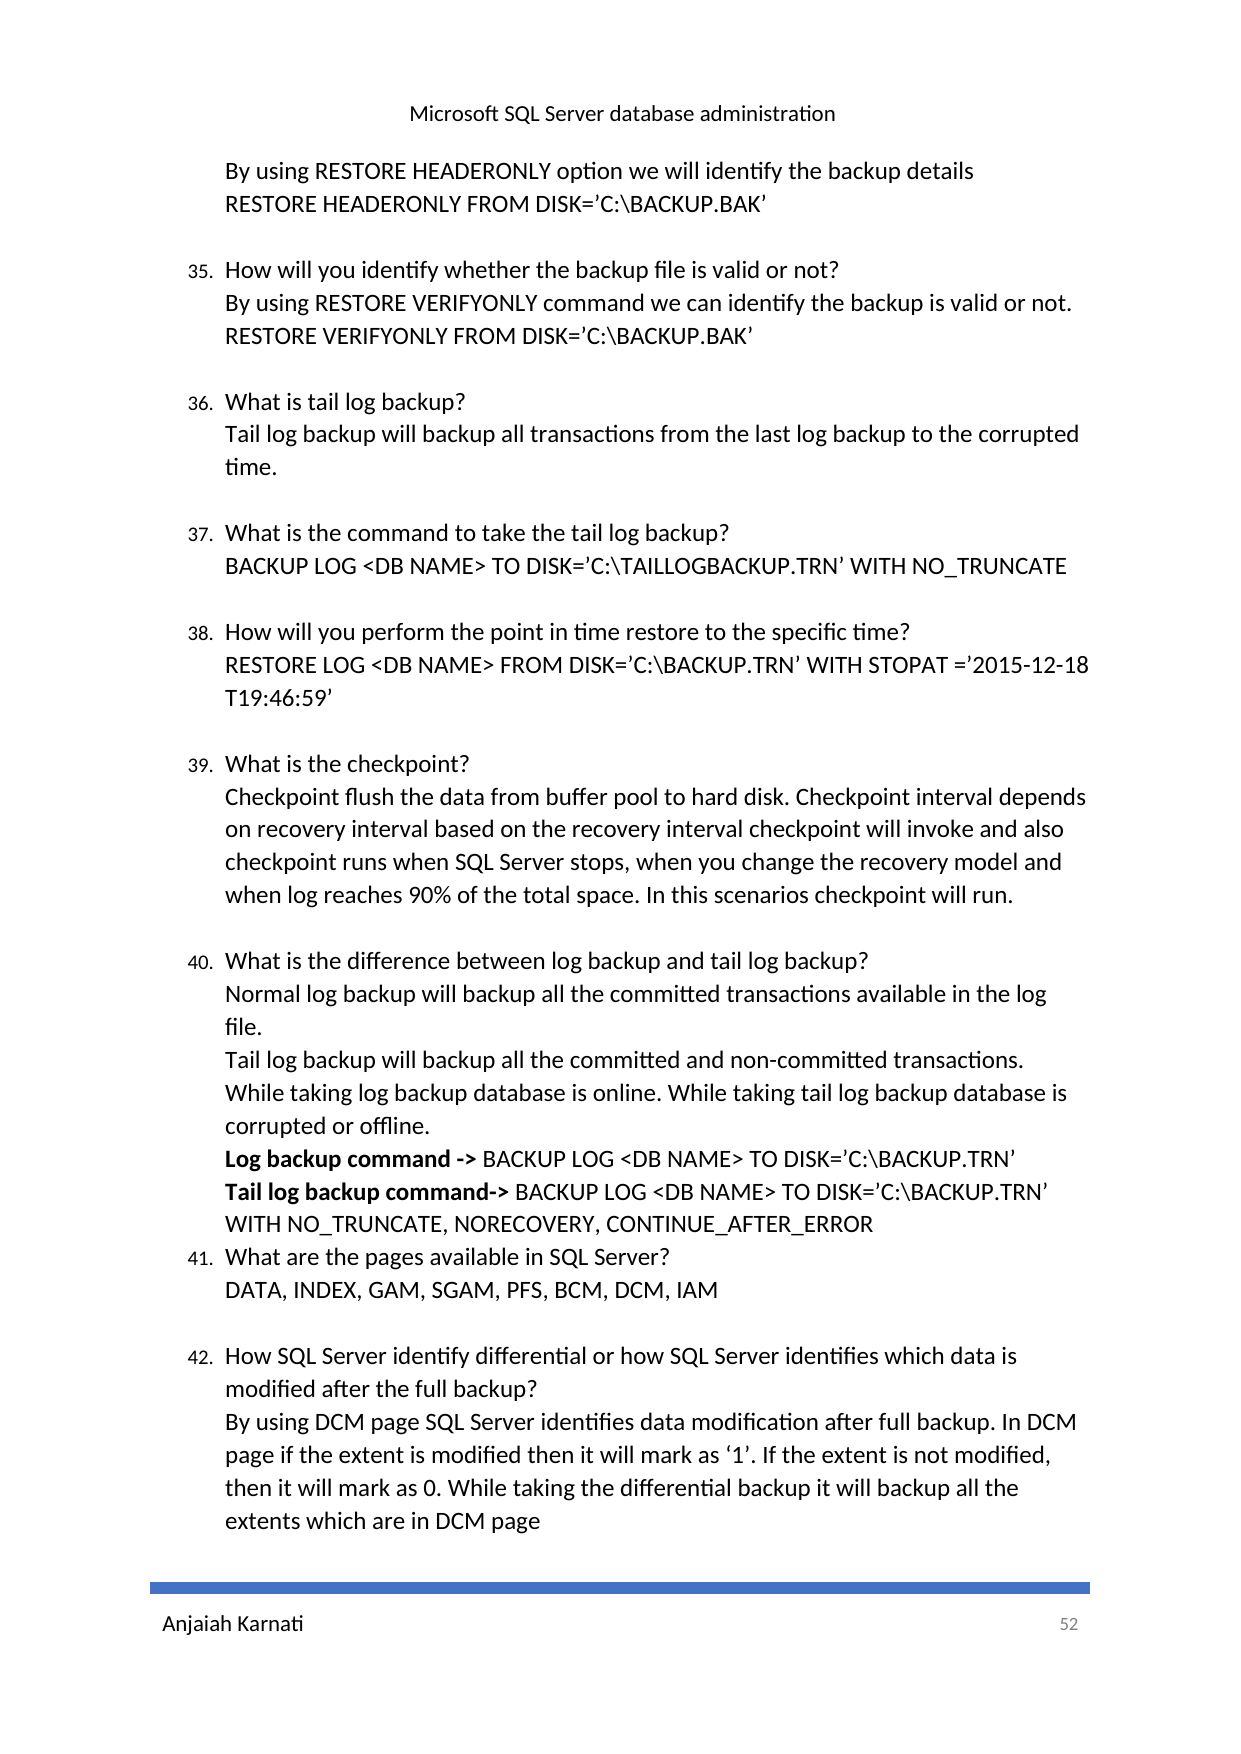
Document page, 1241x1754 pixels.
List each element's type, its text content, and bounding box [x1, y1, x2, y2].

list Tail log backup command-> BACKUP LOG <DB NAME> TO DISK=’C:\BACKUP.TRN’ WITH NO_TRUNCATE, NORECOVERY, CONTINUE_AFTER_ERROR [225, 1176, 1090, 1239]
list What are the pages available in SQL Server? [187, 1241, 1090, 1272]
list RESTORE HEADERONLY FROM DISK=’C:\BACKUP.BAK’ [225, 188, 1090, 219]
list Tail log backup will backup all transactions from the last log backup to the corrupted time. [225, 418, 1090, 482]
list What is the command to take the tail log backup? [187, 517, 1090, 548]
list By using RESTORE HEADERONLY option we will identify the backup details [225, 155, 1090, 186]
list DATA, INDEX, GAM, SGAM, PFS, BCM, DCM, IAM [225, 1274, 1090, 1305]
list What is tail log backup? [187, 386, 1090, 416]
list Normal log backup will backup all the committed transactions available in the log file. [225, 978, 1090, 1042]
list How SQL Server identify differential or how SQL Server identifies which data is modified after the full backup? [187, 1340, 1090, 1404]
list Log backup command -> BACKUP LOG <DB NAME> TO DISK=’C:\BACKUP.TRN’ [225, 1143, 1090, 1173]
list RESTORE LOG <DB NAME> FROM DISK=’C:\BACKUP.TRN’ WITH STOPAT =’2015-12-18 T19:46:59’ [225, 649, 1090, 712]
list By using RESTORE VERIFYONLY command we can identify the backup is valid or not. [225, 287, 1090, 317]
list While taking log backup database is online. While taking tail log backup database is corrupted or offline. [225, 1077, 1090, 1140]
list What is the difference between log backup and tail log backup? [187, 945, 1090, 976]
list How will you perform the point in time restore to the specific time? [187, 616, 1090, 647]
list How will you identify whether the backup file is valid or not? [187, 254, 1090, 284]
list Tail log backup will backup all the committed and non-committed transactions. [225, 1044, 1090, 1074]
list Checkpoint flush the data from buffer pool to hard disk. Checkpoint interval depends on recovery interval based on the recovery interval checkpoint will invoke and also checkpoint runs when SQL Server stops, when you change the recovery model and when log reaches 90% of the total space. In this scenarios checkpoint will run. [225, 781, 1090, 910]
list By using DCM page SQL Server identifies data modification after full backup. In DCM page if the extent is modified then it will mark as ‘1’. If the extent is not modified, then it will mark as 0. While taking the differential backup it will backup all the extents which are in DCM page [225, 1406, 1090, 1535]
list BACKUP LOG <DB NAME> TO DISK=’C:\TAILLOGBACKUP.TRN’ WITH NO_TRUNCATE [225, 550, 1090, 581]
list RESTORE VERIFYONLY FROM DISK=’C:\BACKUP.BAK’ [225, 320, 1090, 350]
list What is the checkpoint? [187, 748, 1090, 778]
